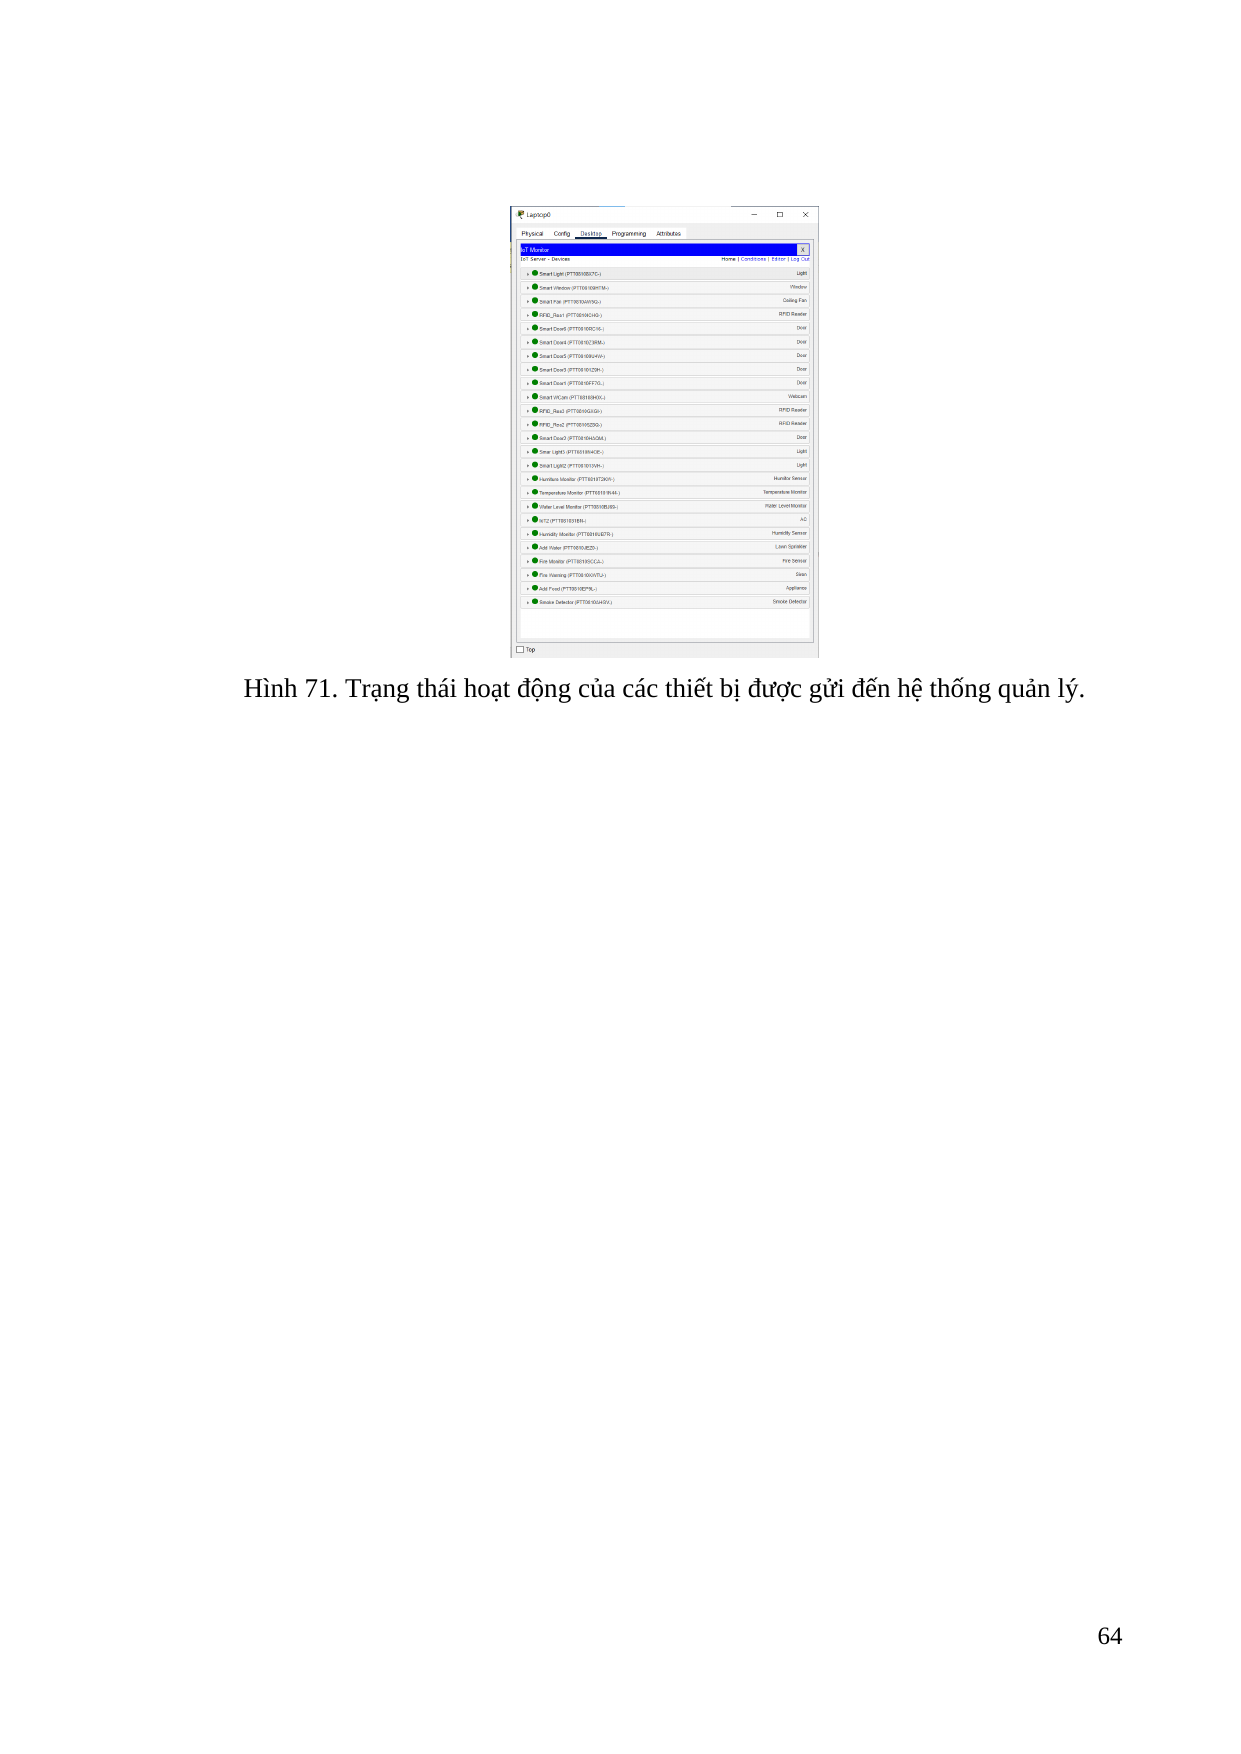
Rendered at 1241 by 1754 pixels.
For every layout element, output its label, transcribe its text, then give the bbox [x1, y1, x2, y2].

picture [510, 206, 819, 658]
